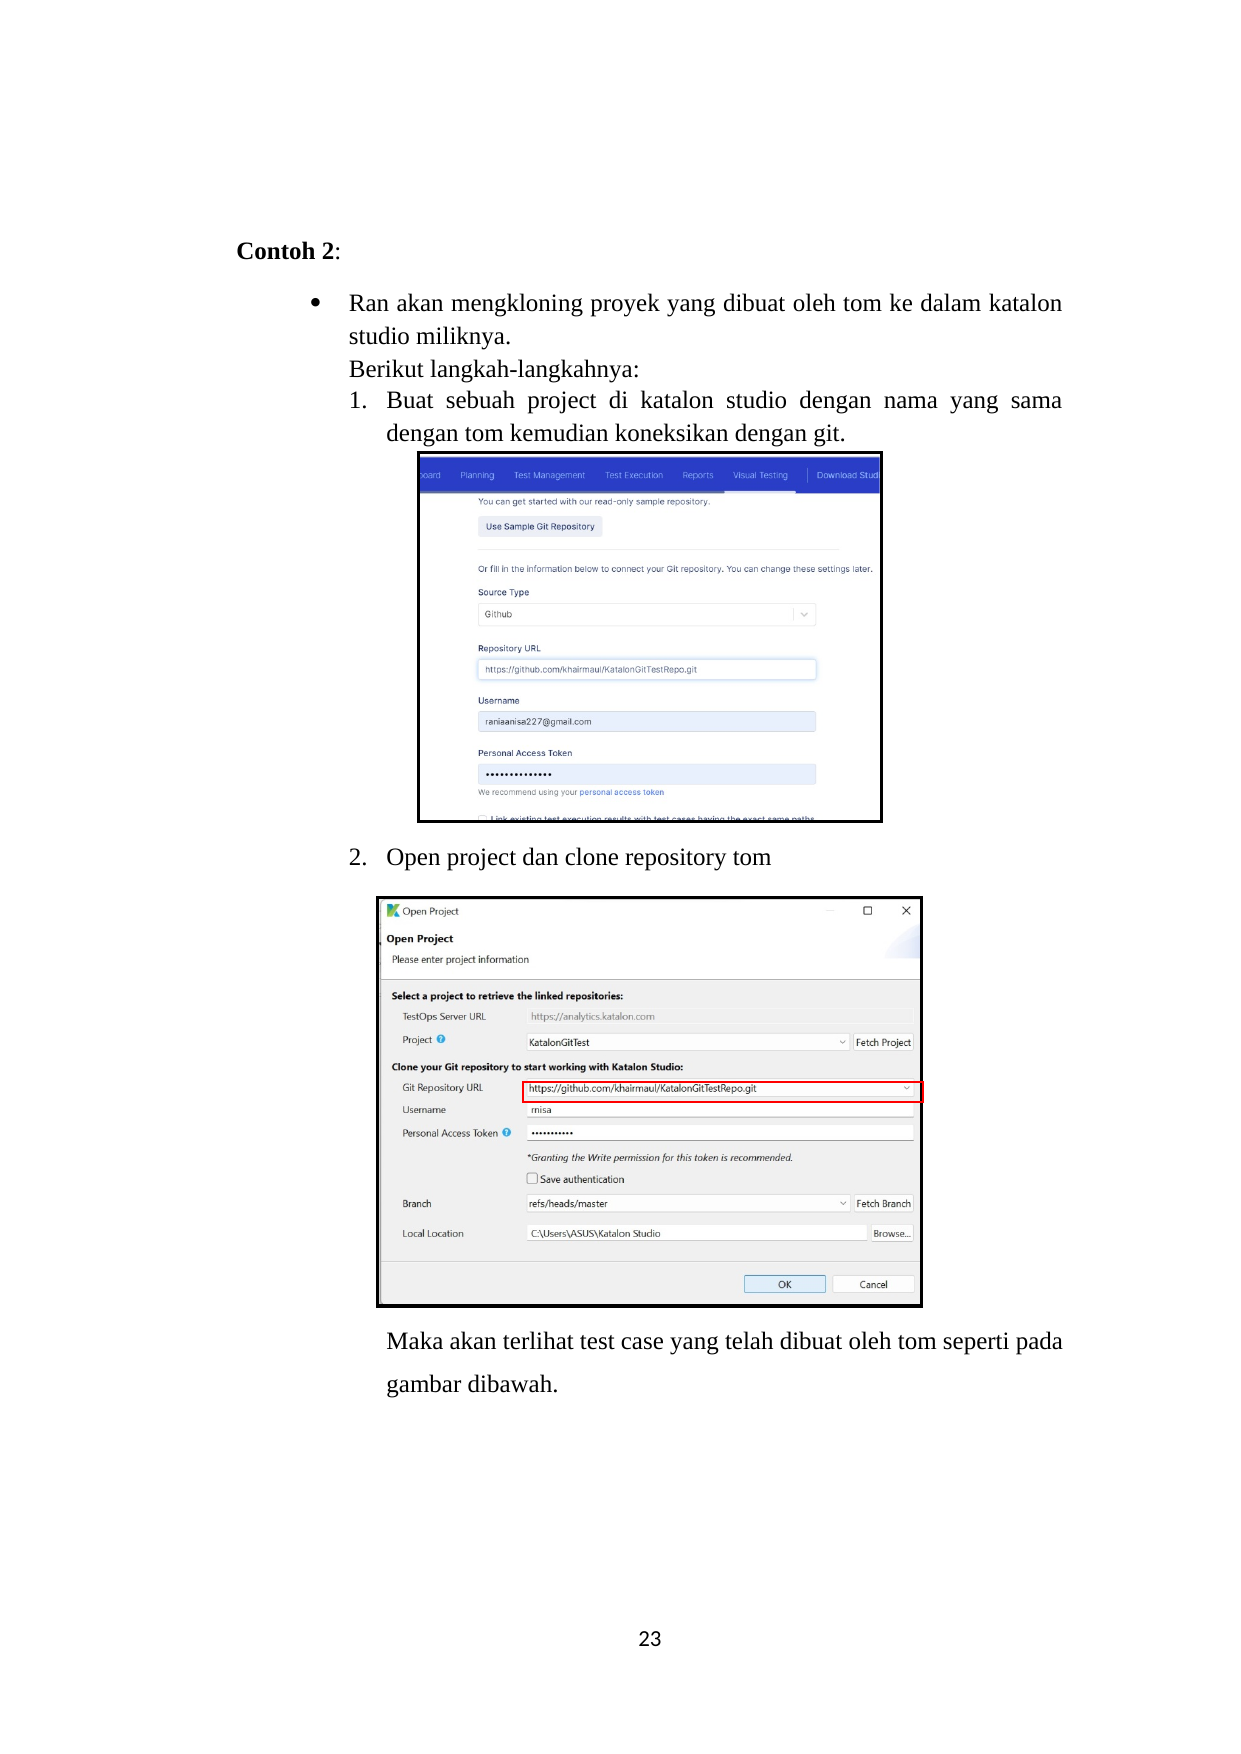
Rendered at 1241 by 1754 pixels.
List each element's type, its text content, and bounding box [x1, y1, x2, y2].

picture [420, 454, 880, 820]
list Berikut langkah-langkahnya: [349, 354, 1063, 383]
text Contoh 2: [236, 236, 1063, 265]
list Buat sebuah project di katalon studio dengan nama yang sama dengan tom kemudian koneksikan dengan git. [349, 385, 1063, 447]
picture [524, 1083, 920, 1101]
list Open project dan clone repository tom [349, 842, 1063, 871]
list Ran akan mengkloning proyek yang dibuat oleh tom ke dalam katalon studio miliknya. [311, 288, 1063, 350]
picture [379, 899, 920, 1304]
text Maka akan terlihat test case yang telah dibuat oleh tom seperti pada gambar dibawah. [386, 1326, 1063, 1398]
